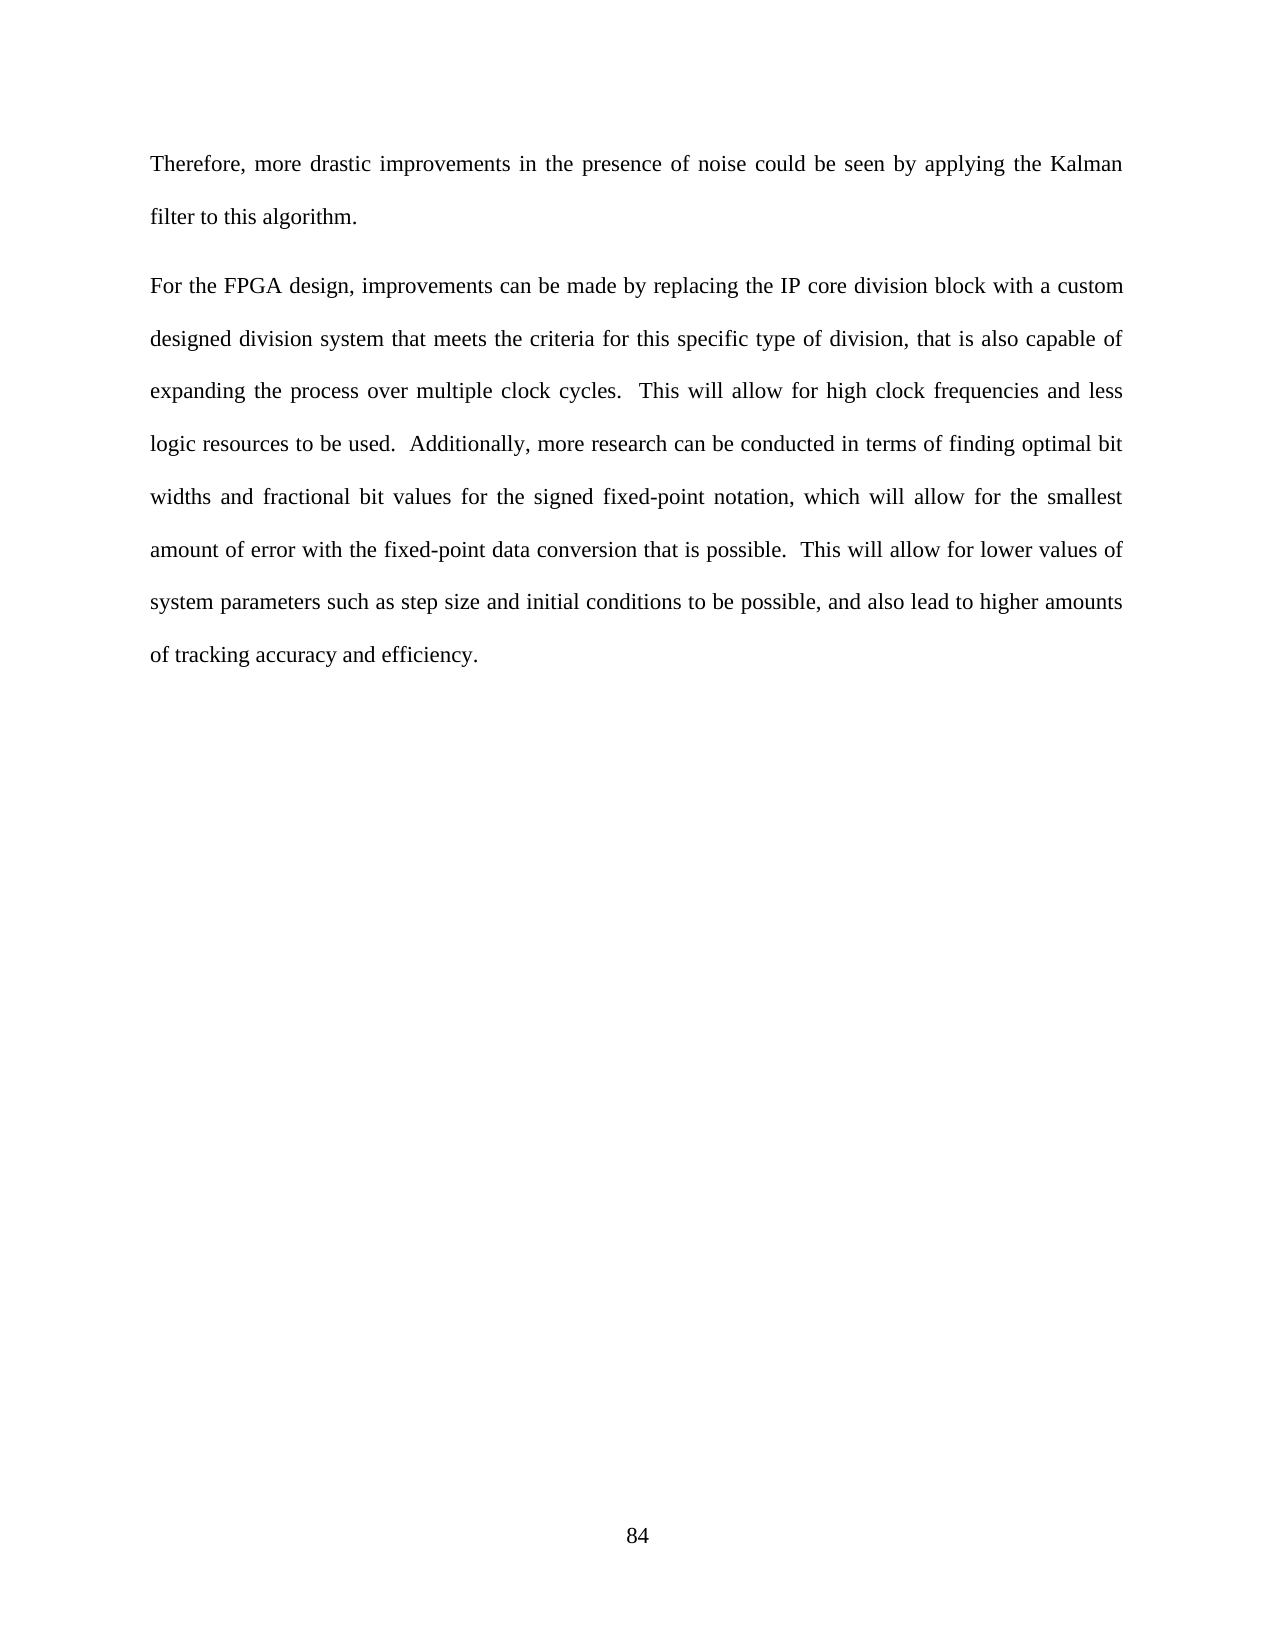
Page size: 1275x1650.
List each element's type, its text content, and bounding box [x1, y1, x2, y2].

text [150, 150, 1125, 229]
text For the FPGA design, improvements can be made by replacing the IP core division block with a custom designed division system that meets the criteria for this specific type of division, that is also capable of expanding the process over multiple clock cycles. This will allow for high clock frequencies and less logic resources to be used. Additionally, more research can be conducted in terms of finding optimal bit widths and fractional bit values for the signed fixed-point notation, which will allow for the smallest amount of error with the fixed-point data conversion that is possible. This will allow for lower values of system parameters such as step size and initial conditions to be possible, and also lead to higher amounts of tracking accuracy and efficiency. [150, 272, 1125, 667]
